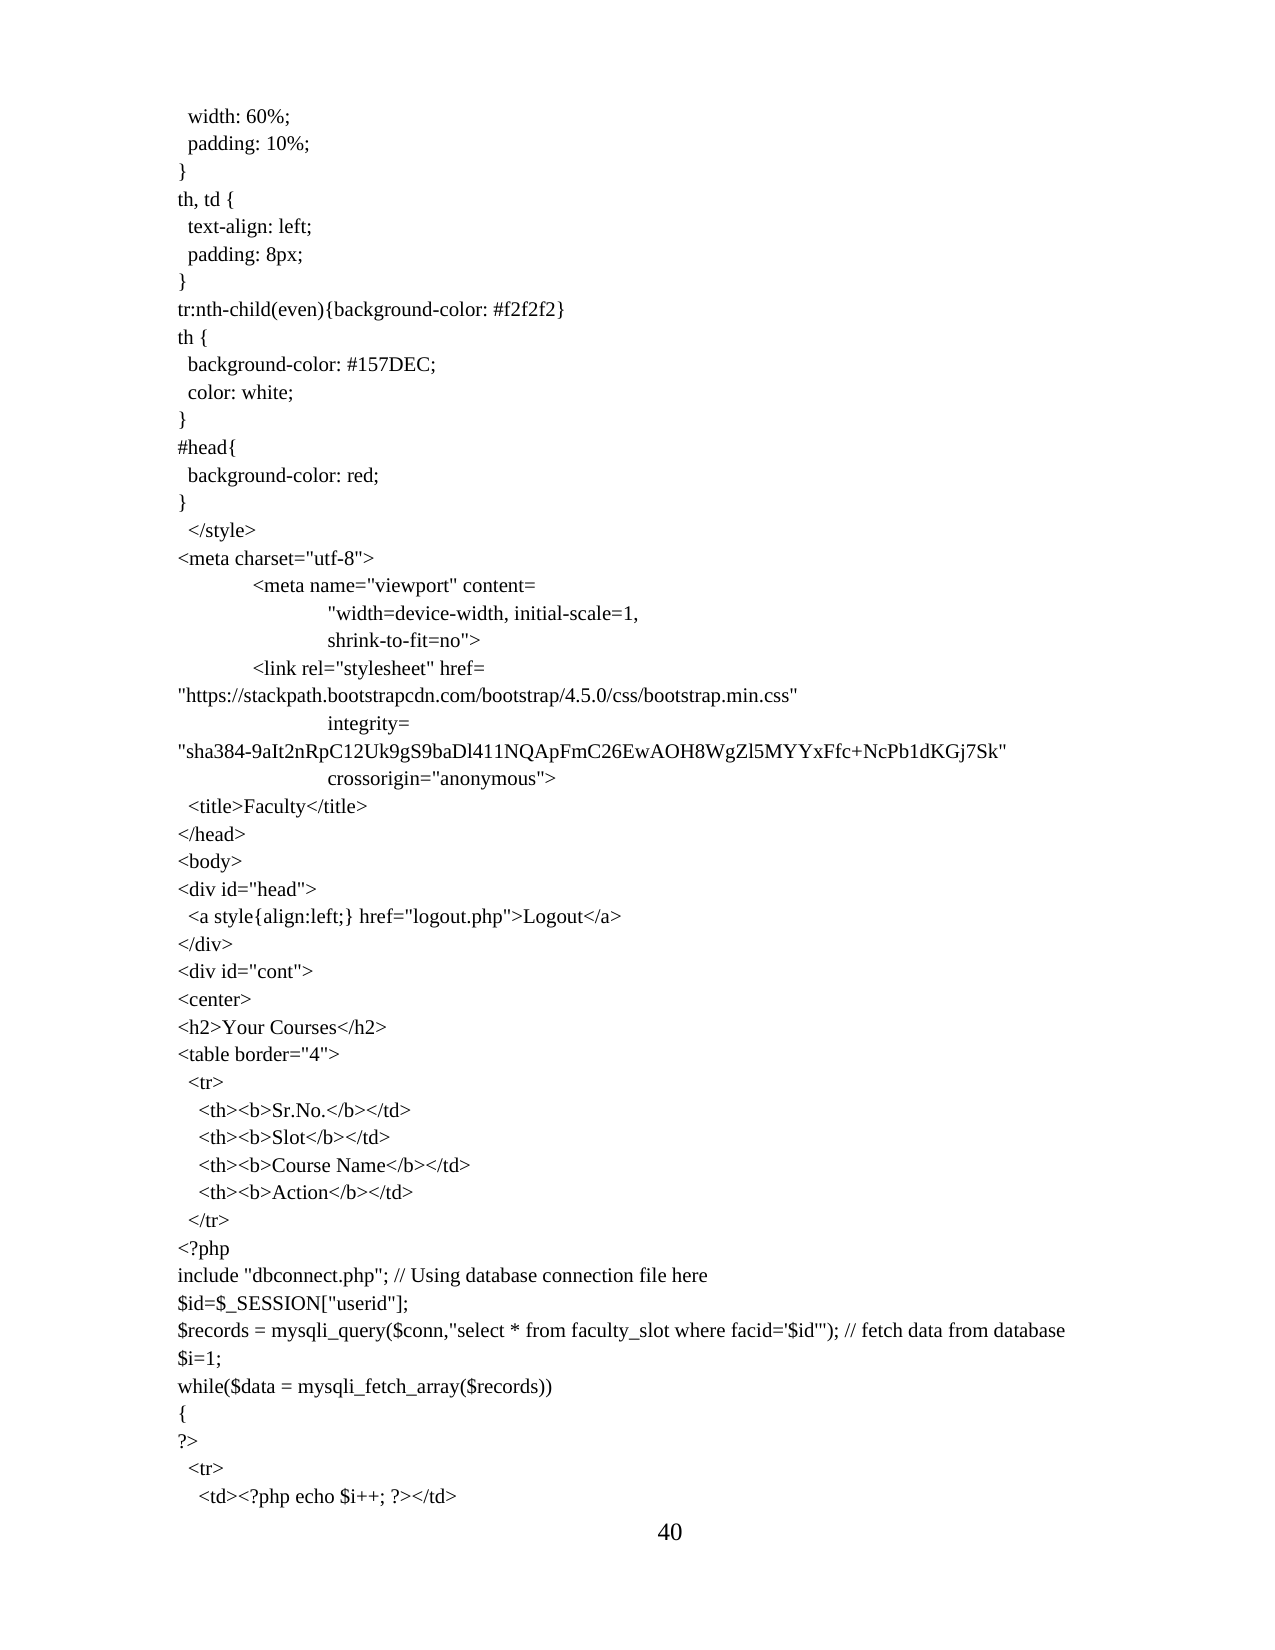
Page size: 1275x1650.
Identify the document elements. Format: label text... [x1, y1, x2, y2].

text background-color: #157DEC; [177, 352, 1162, 376]
text color: white; [177, 380, 1162, 404]
text <h2>Your Courses</h2> [177, 1015, 1162, 1039]
text while($data = mysqli_fetch_array($records)) [177, 1373, 1162, 1398]
text $id=$_SESSION["userid"]; [177, 1291, 1162, 1315]
text <div id="head"> [177, 877, 1162, 901]
text padding: 8px; [177, 242, 1162, 266]
text <th><b>Course Name</b></td> [177, 1153, 1162, 1177]
text "sha384-9aIt2nRpC12Uk9gS9baDl411NQApFmC26EwAOH8WgZl5MYYxFfc+NcPb1dKGj7Sk" [177, 739, 1162, 763]
text <td><?php echo $i++; ?></td> [177, 1484, 1162, 1508]
text #head{ [177, 435, 1162, 459]
text $i=1; [177, 1346, 1162, 1370]
text <table border="4"> [177, 1042, 1162, 1066]
text <link rel="stylesheet" href= [177, 656, 1162, 680]
text <title>Faculty</title> [177, 794, 1162, 818]
text <th><b>Action</b></td> [177, 1180, 1162, 1204]
text <?php [177, 1236, 1162, 1259]
text crossorigin="anonymous"> [177, 766, 1162, 790]
text <meta name="viewport" content= [177, 573, 1162, 597]
text <tr> [177, 1070, 1162, 1094]
text shrink-to-fit=no"> [177, 628, 1162, 652]
text integrity= [177, 711, 1162, 735]
text padding: 10%; [177, 131, 1162, 155]
text <meta charset="utf-8"> [177, 545, 1162, 569]
text <div id="cont"> [177, 959, 1162, 983]
text <th><b>Slot</b></td> [177, 1125, 1162, 1149]
text </tr> [177, 1208, 1162, 1232]
text text-align: left; [177, 214, 1162, 238]
text </style> [177, 518, 1162, 542]
text $records = mysqli_query($conn,"select * from faculty_slot where facid='$id'"); // fetch data from database [177, 1318, 1162, 1342]
text <th><b>Sr.No.</b></td> [177, 1097, 1162, 1122]
text tr:nth-child(even){background-color: #f2f2f2} [177, 297, 1162, 321]
text } [177, 490, 1162, 514]
text } [177, 159, 1162, 183]
text "width=device-width, initial-scale=1, [177, 601, 1162, 625]
text <center> [177, 987, 1162, 1011]
text </head> [177, 821, 1162, 846]
text <a style{align:left;} href="logout.php">Logout</a> [177, 904, 1162, 928]
text } [177, 407, 1162, 431]
text th { [177, 324, 1162, 349]
text background-color: red; [177, 463, 1162, 487]
text "https://stackpath.bootstrapcdn.com/bootstrap/4.5.0/css/bootstrap.min.css" [177, 683, 1162, 707]
text <body> [177, 849, 1162, 873]
text } [177, 269, 1162, 293]
text { [177, 1401, 1162, 1425]
text ?> [177, 1429, 1162, 1453]
text </div> [177, 932, 1162, 956]
text include "dbconnect.php"; // Using database connection file here [177, 1263, 1162, 1287]
text <tr> [177, 1456, 1162, 1480]
text width: 60%; [177, 104, 1162, 128]
text th, td { [177, 187, 1162, 211]
